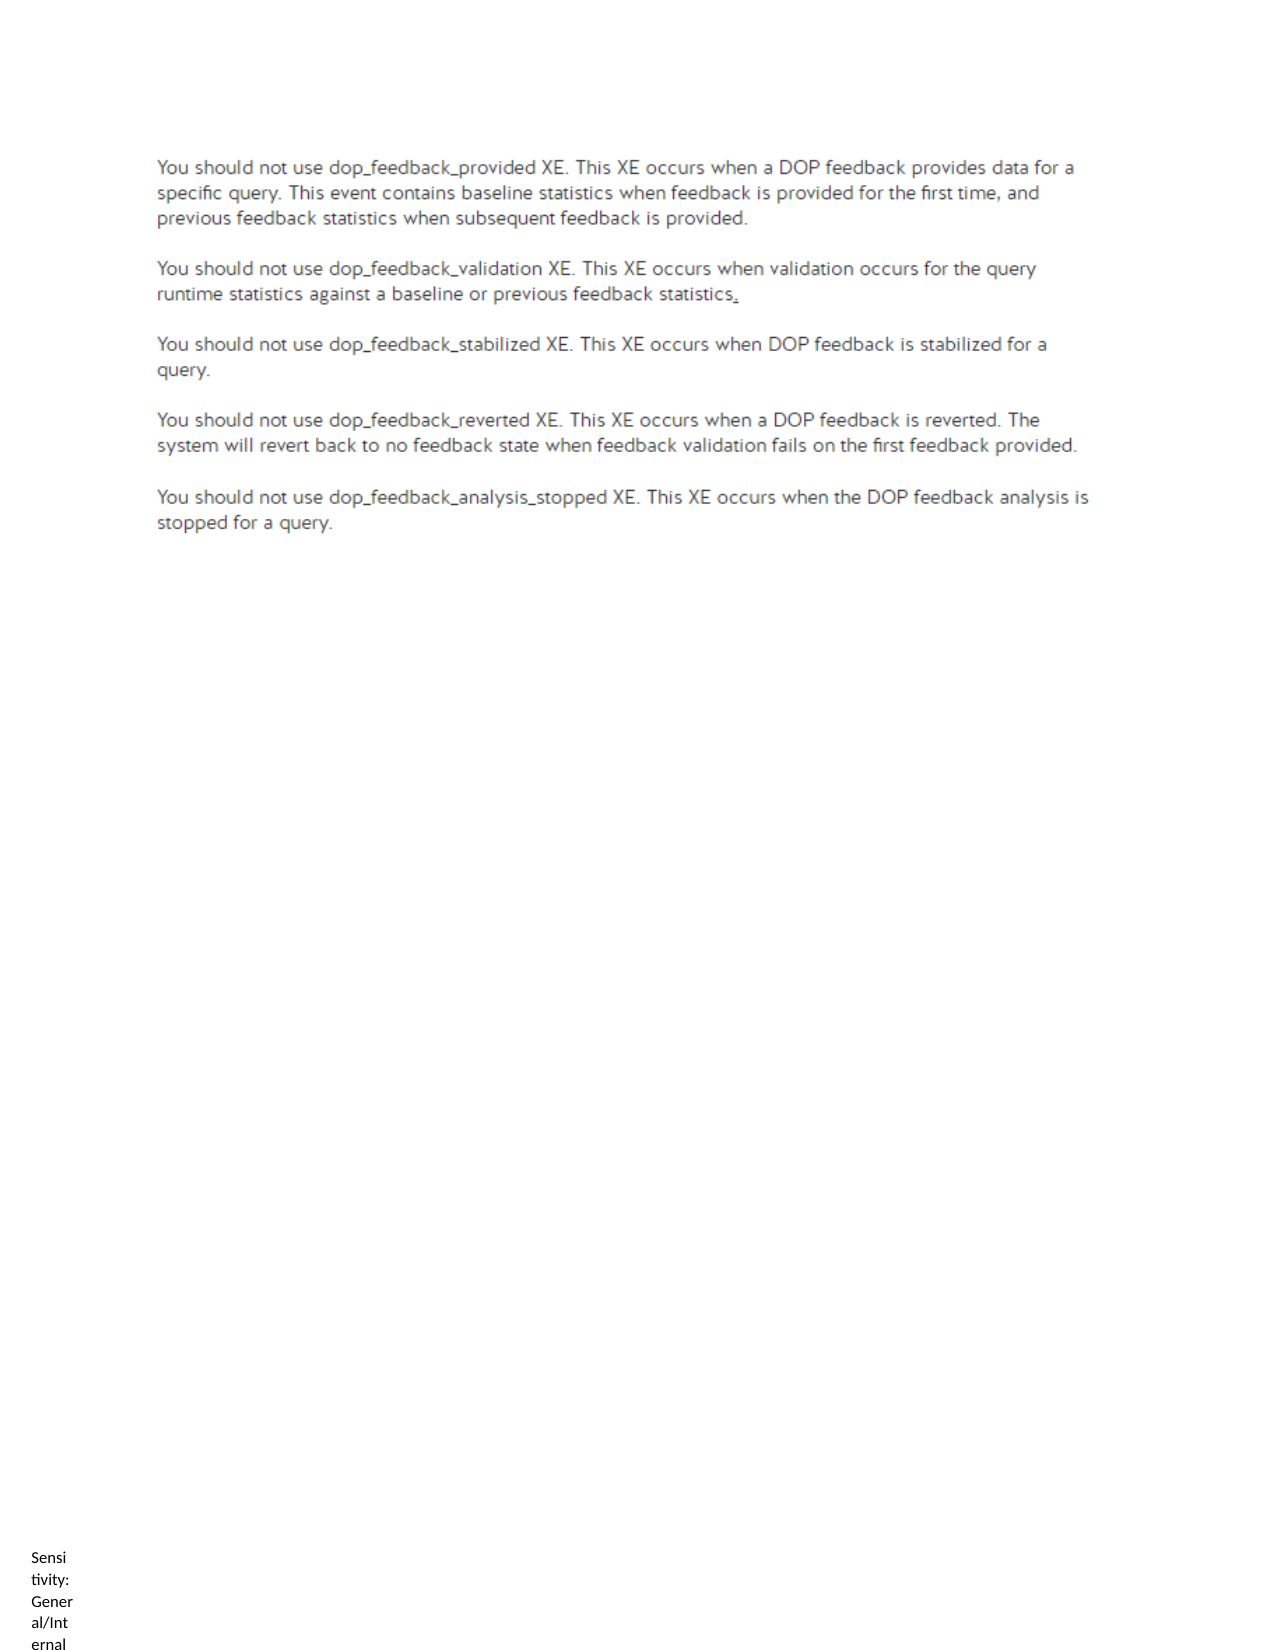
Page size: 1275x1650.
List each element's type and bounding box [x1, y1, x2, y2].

picture [150, 150, 1125, 539]
